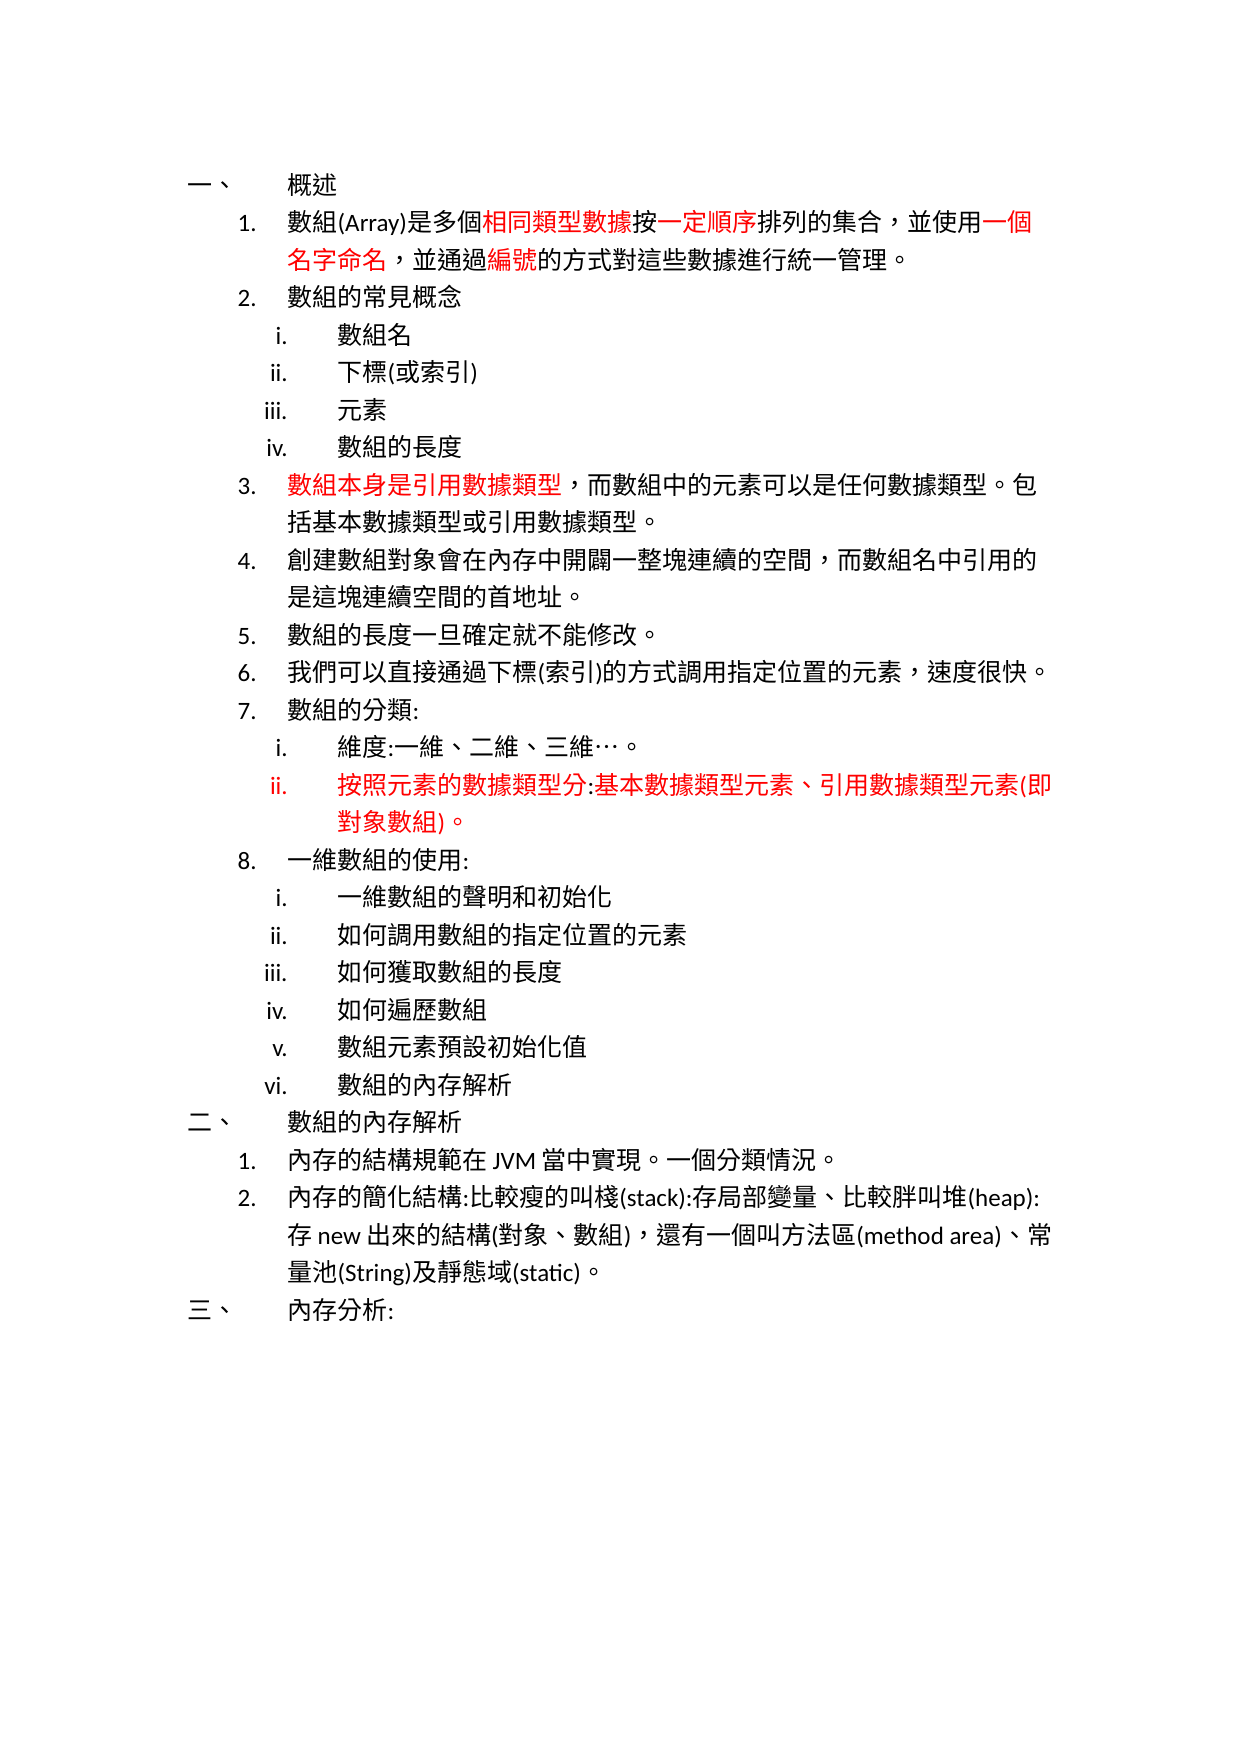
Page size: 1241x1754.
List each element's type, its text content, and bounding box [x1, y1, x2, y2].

list 數組本身是引用數據類型，而數組中的元素可以是任何數據類型。包括基本數據類型或引用數據類型。 [237, 464, 1053, 539]
list 內存的簡化結構:比較瘦的叫棧(stack):存局部變量、比較胖叫堆(heap):存new出來的結構(對象、數組)，還有一個叫方法區(method area)、常量池(String)及靜態域(static)。 [237, 1177, 1053, 1289]
list 維度:一維、二維、三維…。 [287, 727, 1053, 764]
list 數組的常見概念 [237, 277, 1053, 314]
list 按照元素的數據類型分:基本數據類型元素、引用數據類型元素(即對象數組)。 [287, 764, 1053, 839]
list 數組的內存解析 [187, 1102, 1053, 1139]
list 內存分析: [187, 1289, 1053, 1327]
list 數組名 [287, 314, 1053, 352]
list 元素 [287, 389, 1053, 427]
list 數組的內存解析 [287, 1064, 1053, 1102]
list 如何調用數組的指定位置的元素 [287, 914, 1053, 952]
list 數組的長度 [287, 427, 1053, 464]
list 數組的分類: [237, 689, 1053, 727]
list 如何遍歷數組 [287, 989, 1053, 1027]
list 數組的長度一旦確定就不能修改。 [237, 614, 1053, 652]
list 一維數組的聲明和初始化 [287, 877, 1053, 914]
list 創建數組對象會在內存中開闢一整塊連續的空間，而數組名中引用的是這塊連續空間的首地址。 [237, 539, 1053, 614]
list 如何獲取數組的長度 [287, 952, 1053, 989]
list 數組元素預設初始化值 [287, 1027, 1053, 1064]
list 一維數組的使用: [237, 839, 1053, 877]
list 下標(或索引) [287, 352, 1053, 389]
list 概述 [187, 164, 1053, 202]
list 內存的結構規範在JVM當中實現。一個分類情況。 [237, 1139, 1053, 1177]
list 數組(Array)是多個相同類型數據按一定順序排列的集合，並使用一個名字命名，並通過編號的方式對這些數據進行統一管理。 [237, 202, 1053, 277]
list 我們可以直接通過下標(索引)的方式調用指定位置的元素，速度很快。 [237, 652, 1053, 689]
